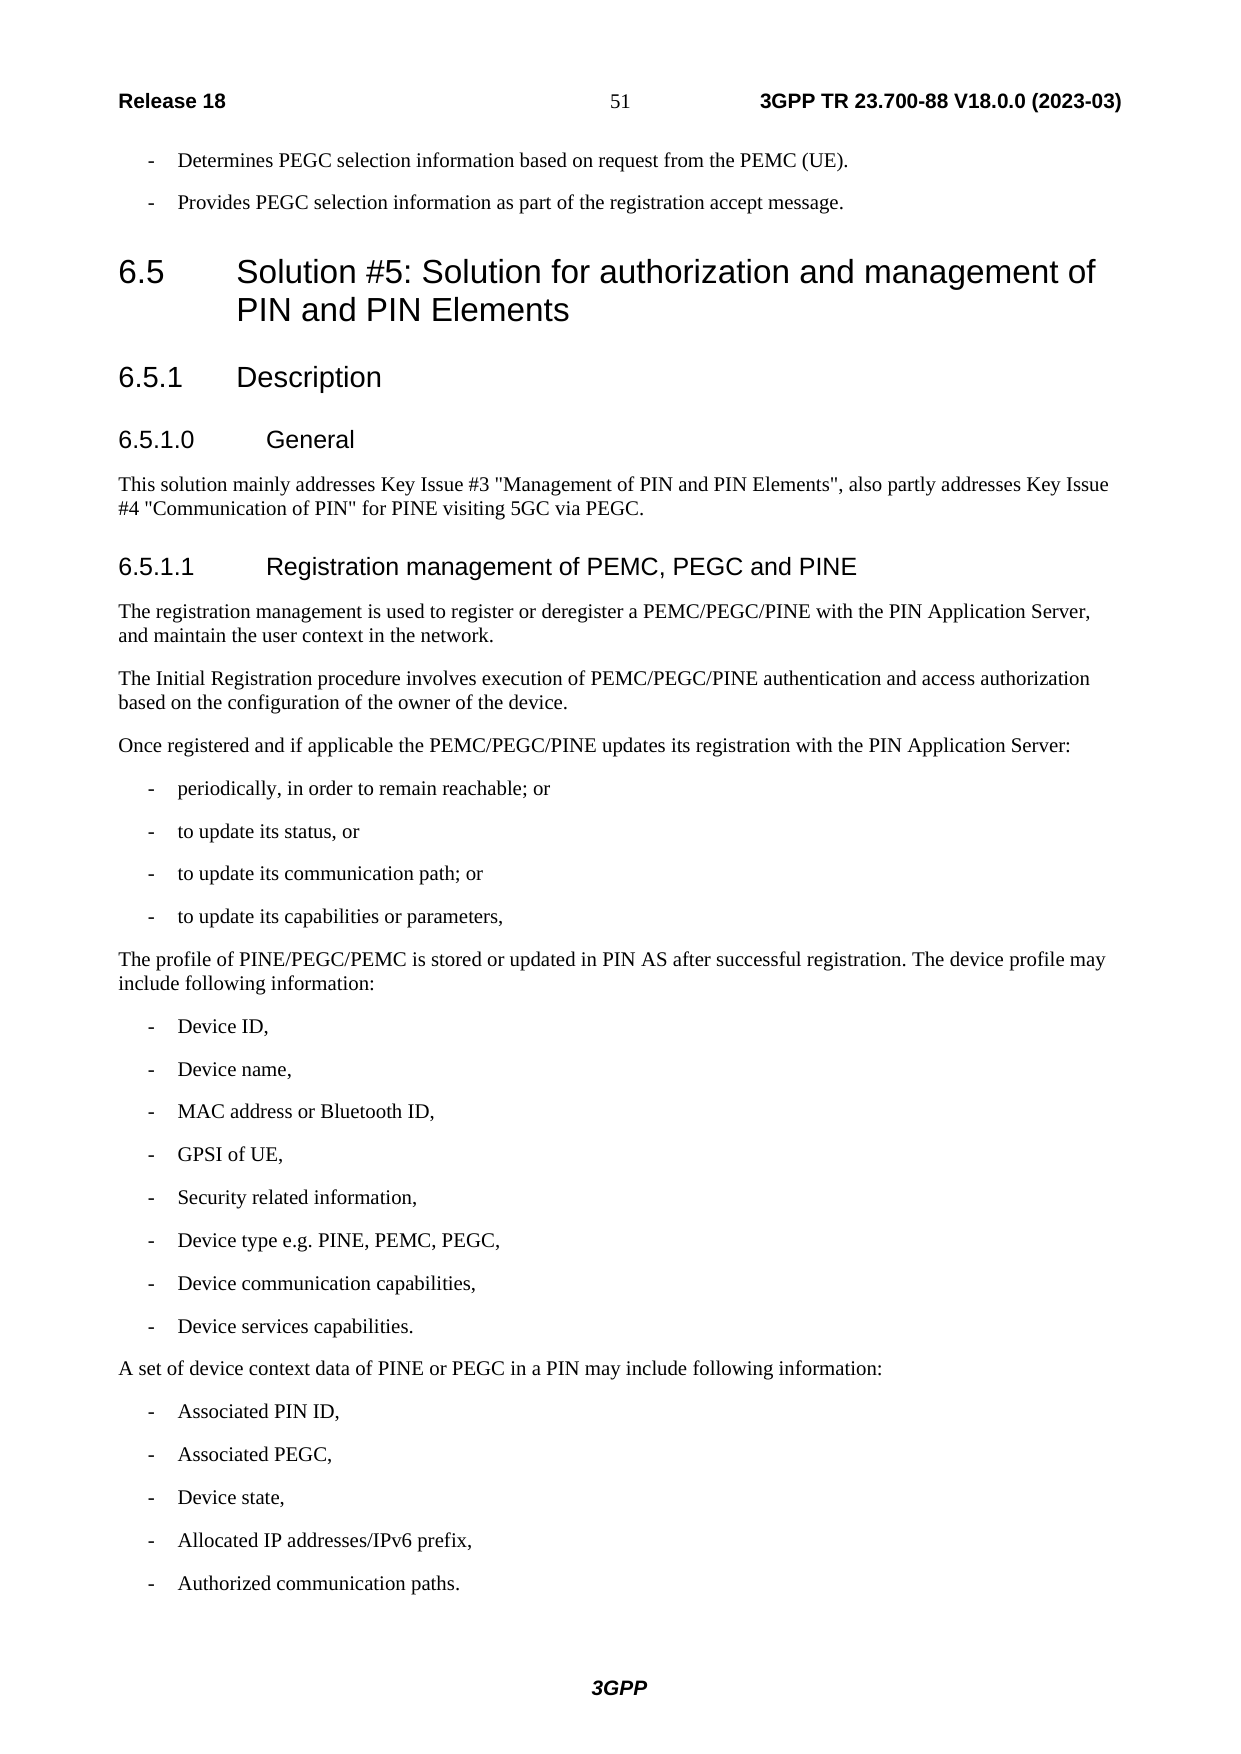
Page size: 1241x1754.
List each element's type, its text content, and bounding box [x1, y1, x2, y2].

subtitle 6.5 Solution #5: Solution for authorization and management of PIN and PIN Elements [118, 252, 1122, 329]
text - to update its capabilities or parameters, [148, 904, 1122, 928]
text - Security related information, [148, 1185, 1122, 1209]
text - Device services capabilities. [148, 1313, 1122, 1338]
text - Device name, [148, 1057, 1122, 1081]
subtitle 6.5.1.1 Registration management of PEMC, PEGC and PINE [118, 552, 1122, 580]
text This solution mainly addresses Key Issue #3 "Management of PIN and PIN Elements", also partly addresses Key Issue #4 "Communication of PIN" for PINE visiting 5GC via PEGC. [118, 472, 1122, 520]
subtitle 6.5.1.0 General [118, 425, 1122, 453]
text - to update its status, or [148, 818, 1122, 843]
text - Allocated IP addresses/IPv6 prefix, [148, 1528, 1122, 1552]
text - Associated PEGC, [148, 1442, 1122, 1466]
text - periodically, in order to remain reachable; or [148, 776, 1122, 800]
text The Initial Registration procedure involves execution of PEMC/PEGC/PINE authentication and access authorization based on the configuration of the owner of the device. [118, 666, 1122, 714]
text A set of device context data of PINE or PEGC in a PIN may include following information: [118, 1356, 1122, 1380]
subtitle 6.5.1 Description [118, 360, 1122, 393]
text - Authorized communication paths. [148, 1570, 1122, 1594]
text - to update its communication path; or [148, 861, 1122, 885]
text - Device type e.g. PINE, PEMC, PEGC, [148, 1228, 1122, 1252]
text - Device ID, [148, 1014, 1122, 1038]
text - Device state, [148, 1485, 1122, 1509]
text The registration management is used to register or deregister a PEMC/PEGC/PINE with the PIN Application Server, and maintain the user context in the network. [118, 599, 1122, 647]
text - GPSI of UE, [148, 1142, 1122, 1166]
text - Device communication capabilities, [148, 1271, 1122, 1295]
text - Provides PEGC selection information as part of the registration accept message. [148, 190, 1122, 214]
text - MAC address or Bluetooth ID, [148, 1099, 1122, 1123]
text - Determines PEGC selection information based on request from the PEMC (UE). [148, 147, 1122, 172]
text Once registered and if applicable the PEMC/PEGC/PINE updates its registration with the PIN Application Server: [118, 733, 1122, 757]
text The profile of PINE/PEGC/PEMC is stored or updated in PIN AS after successful registration. The device profile may include following information: [118, 947, 1122, 995]
text - Associated PIN ID, [148, 1399, 1122, 1423]
